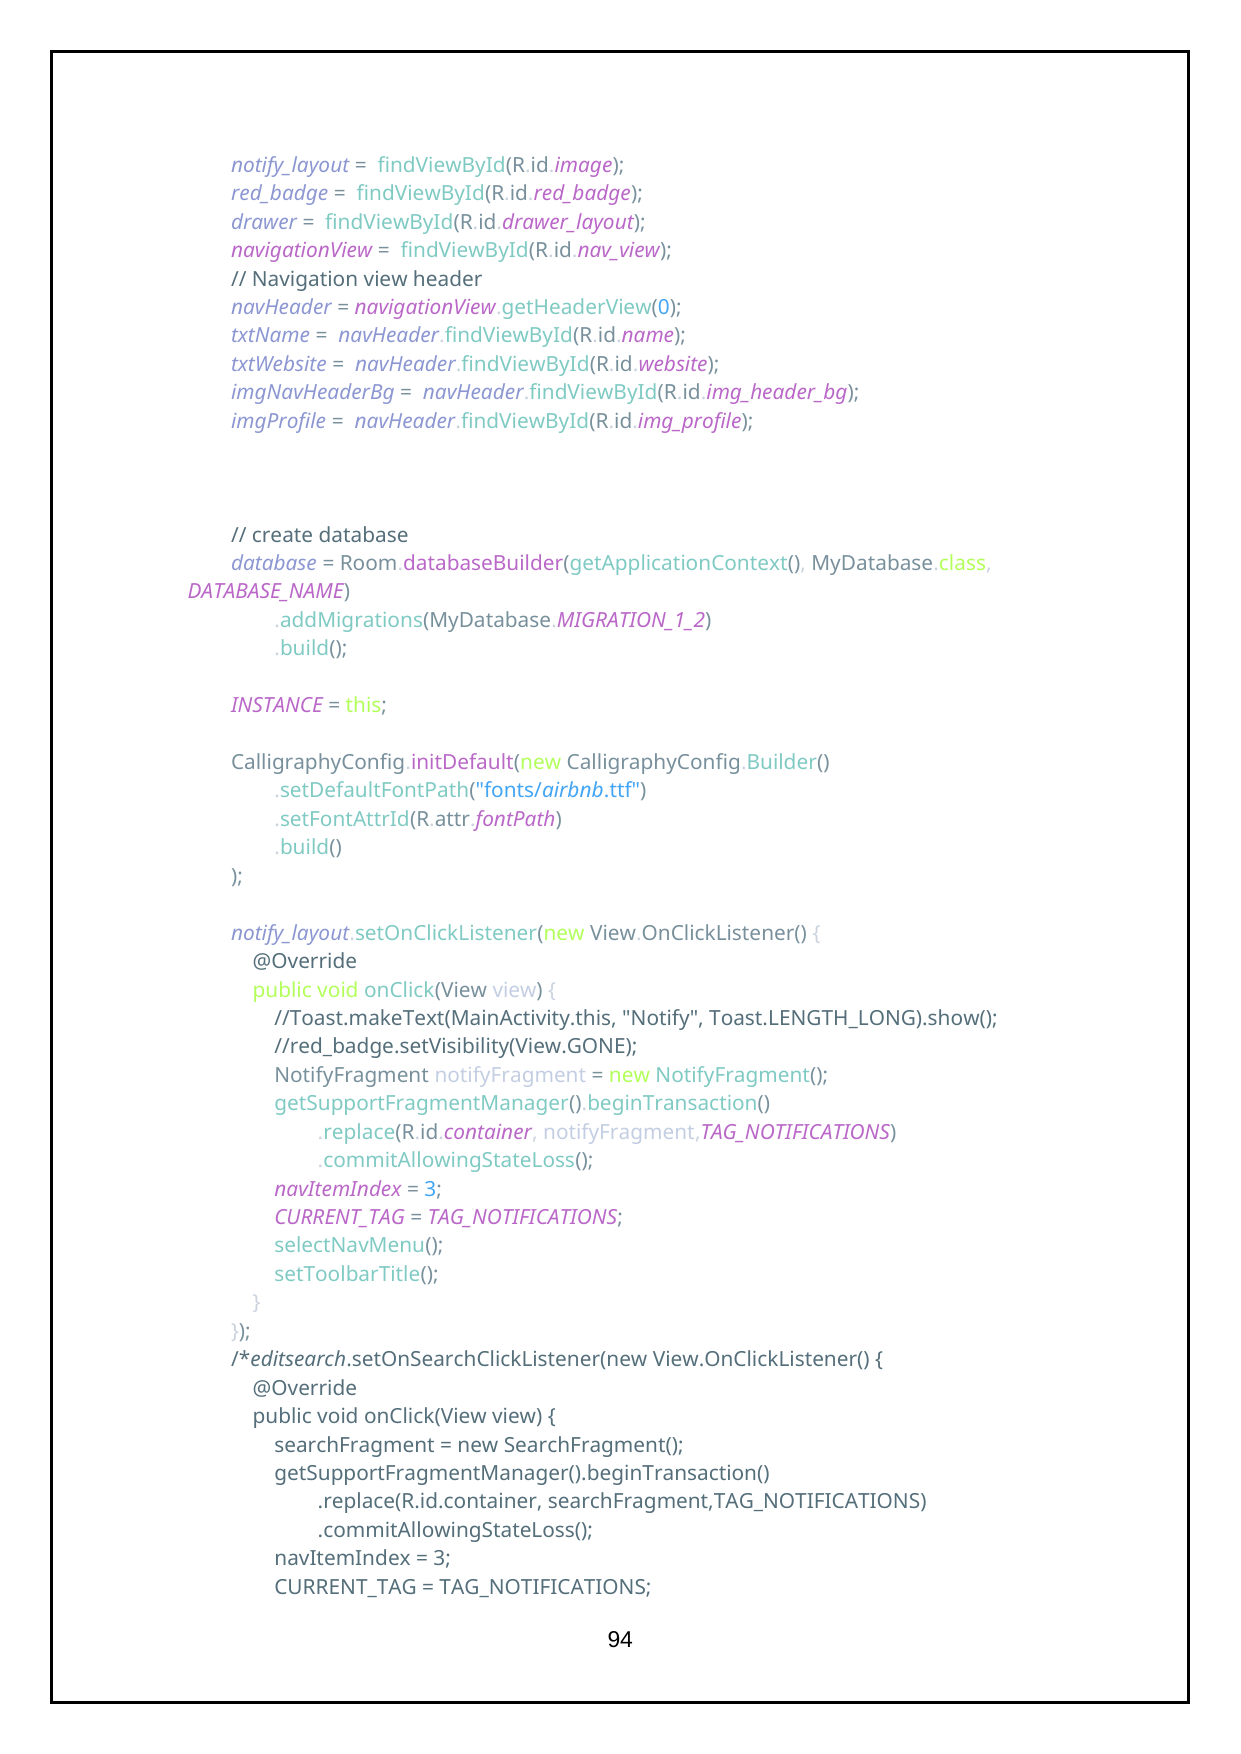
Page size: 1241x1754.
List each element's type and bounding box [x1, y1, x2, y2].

text [187, 150, 1053, 1600]
